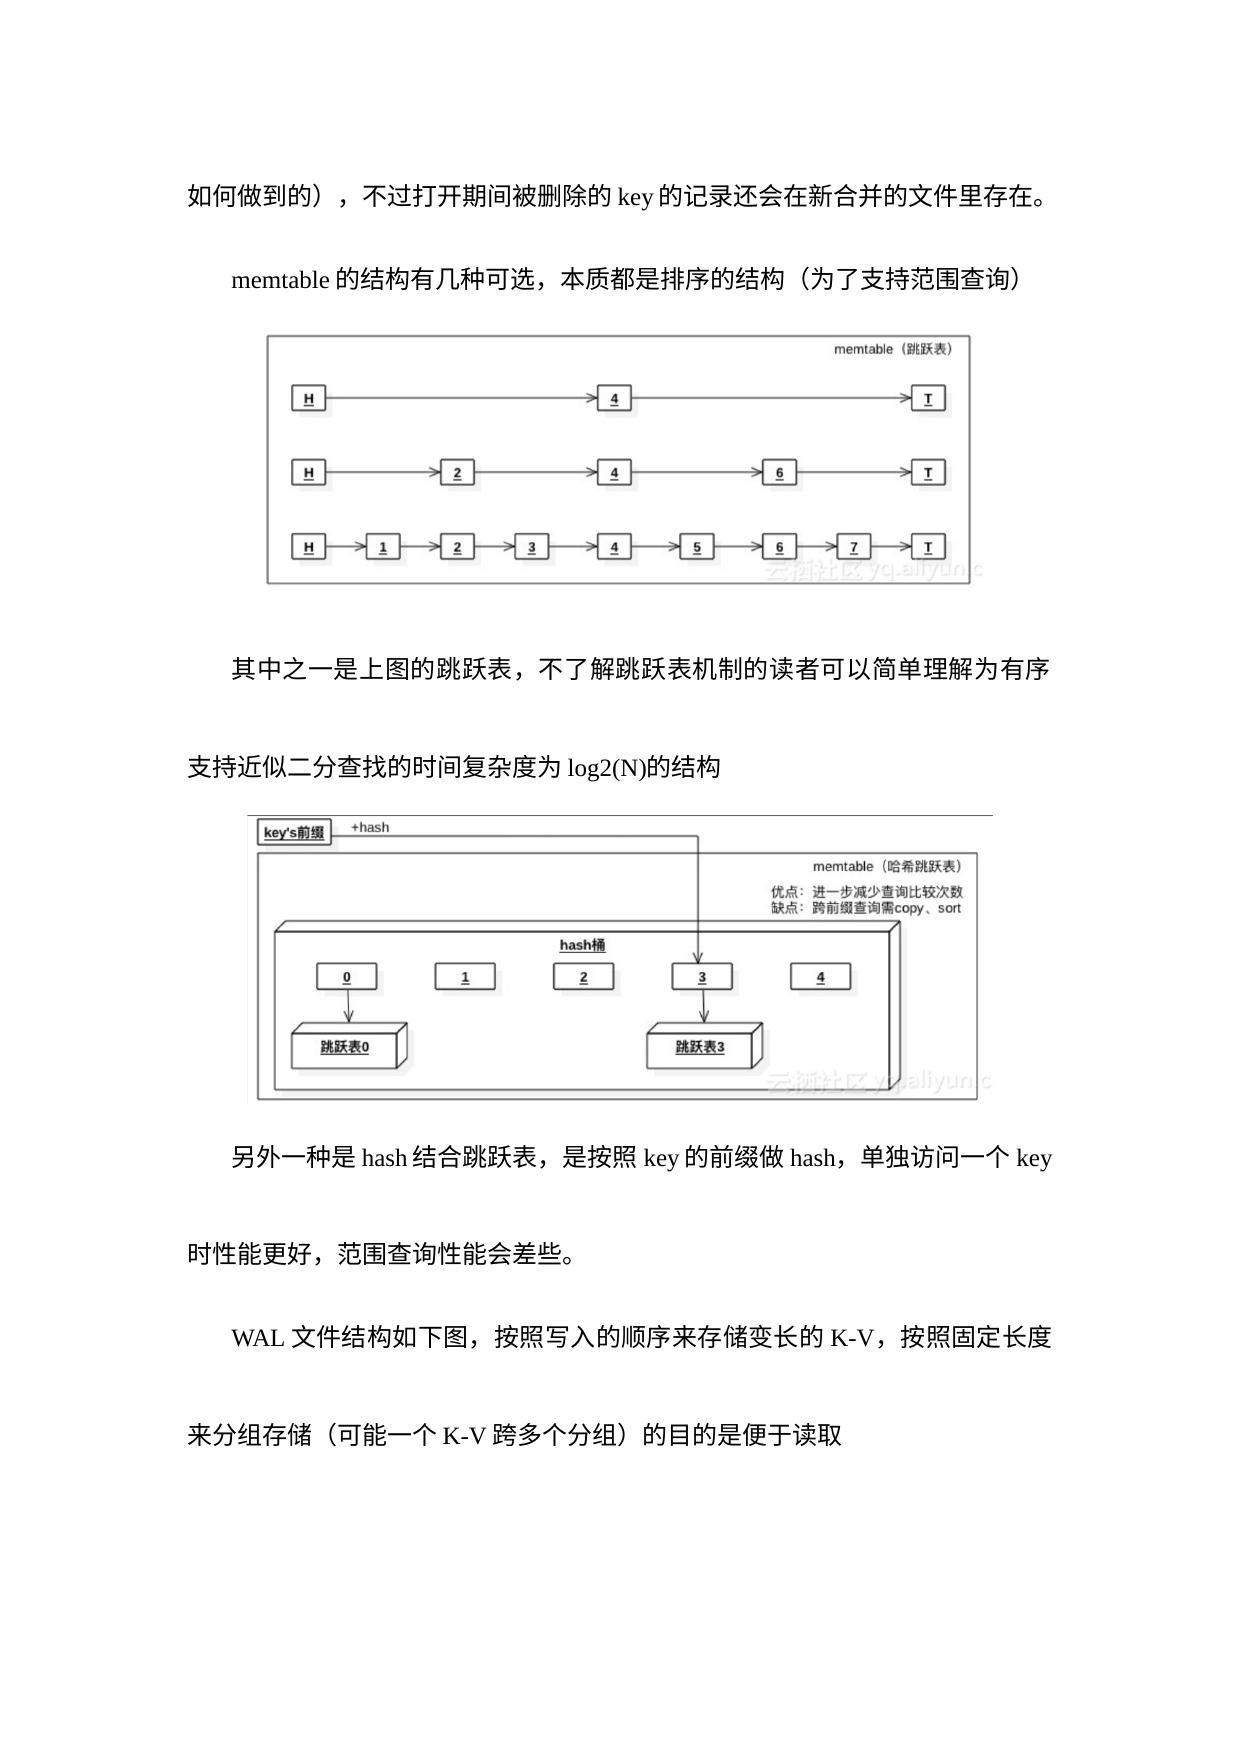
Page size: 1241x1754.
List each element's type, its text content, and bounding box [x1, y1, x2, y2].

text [187, 162, 1053, 227]
text WAL文件结构如下图，按照写入的顺序来存储变长的K-V，按照固定长度来分组存储（可能一个K-V跨多个分组）的目的是便于读取 [187, 1303, 1053, 1466]
picture [258, 328, 983, 589]
text memtable的结构有几种可选，本质都是排序的结构（为了支持范围查询） [187, 245, 1053, 310]
text 另外一种是hash结合跳跃表，是按照key的前缀做hash，单独访问一个key时性能更好，范围查询性能会差些。 [187, 1123, 1053, 1285]
picture [247, 815, 993, 1104]
text 其中之一是上图的跳跃表，不了解跳跃表机制的读者可以简单理解为有序支持近似二分查找的时间复杂度为log2(N)的结构 [187, 635, 1053, 798]
